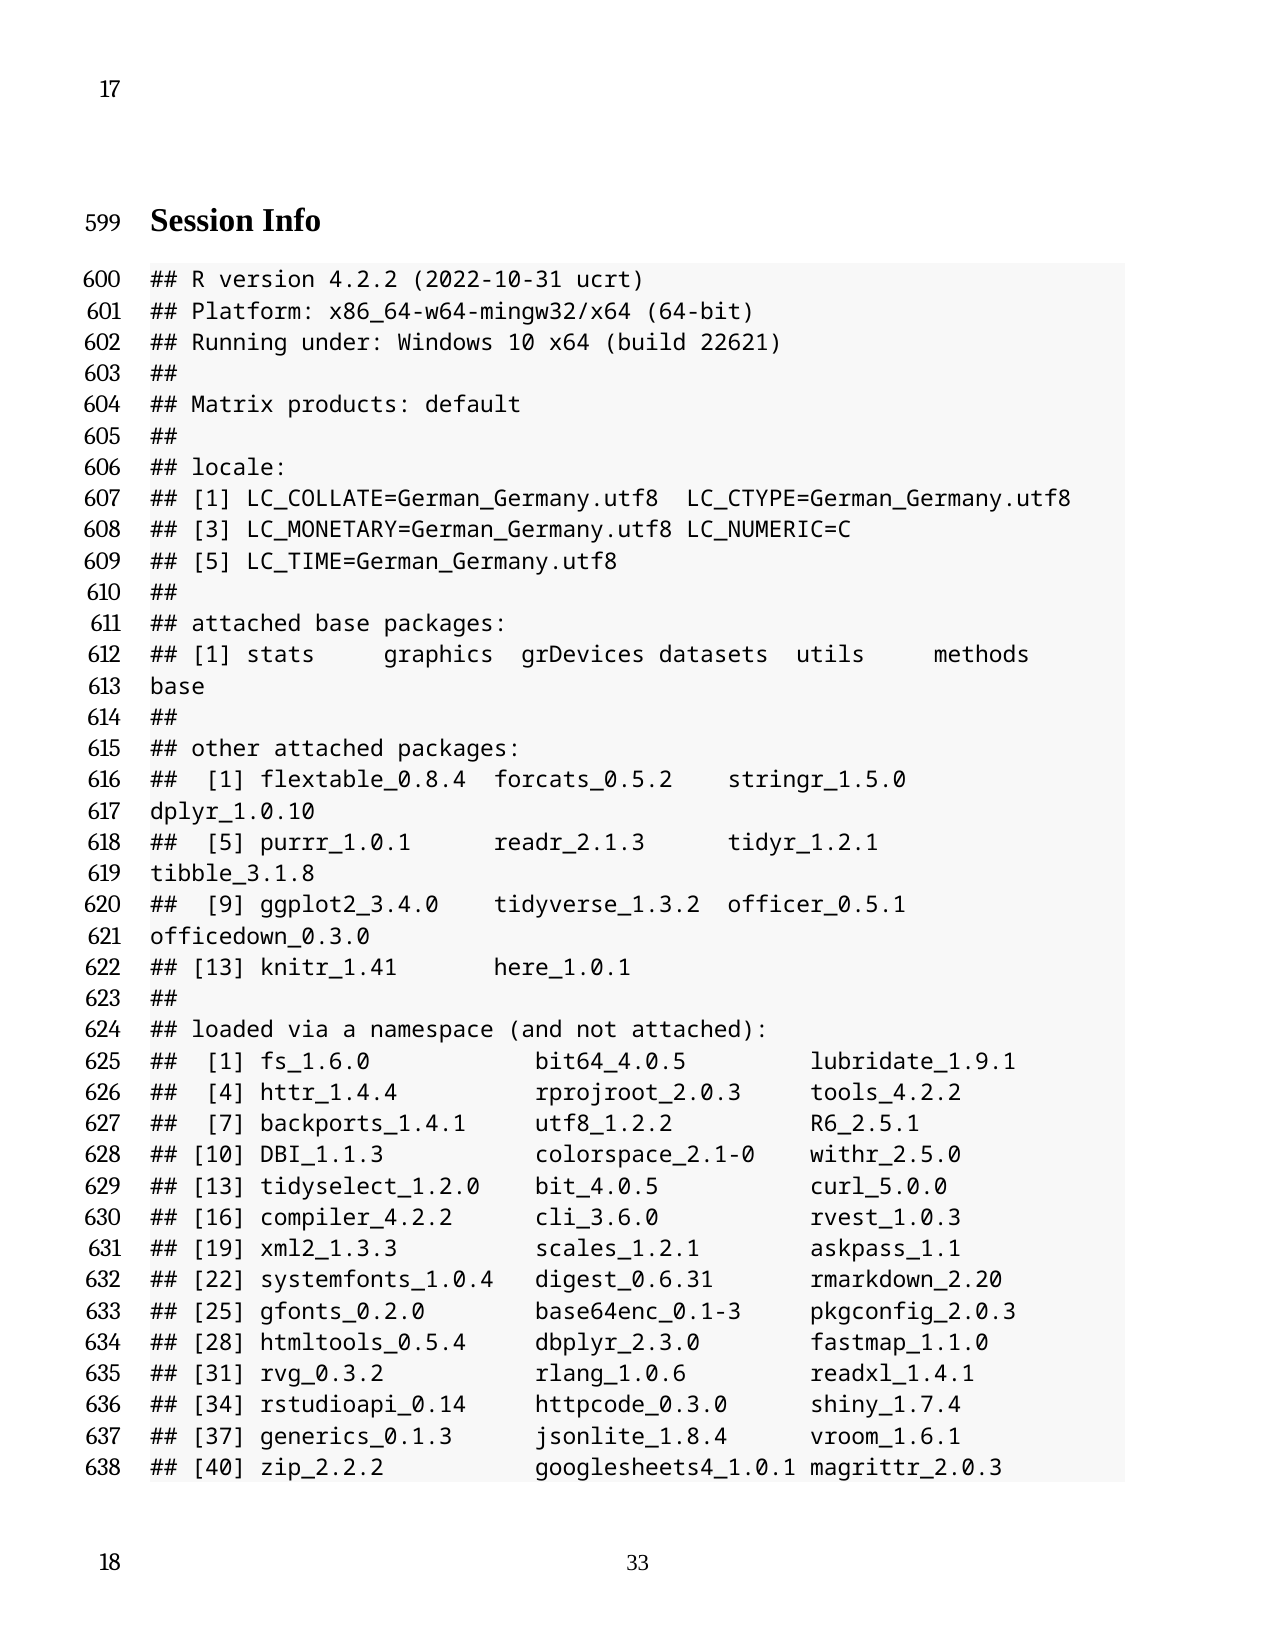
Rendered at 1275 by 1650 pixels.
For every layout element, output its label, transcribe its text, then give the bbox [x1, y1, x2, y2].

subtitle Session Info [150, 200, 1125, 238]
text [150, 263, 1125, 1482]
